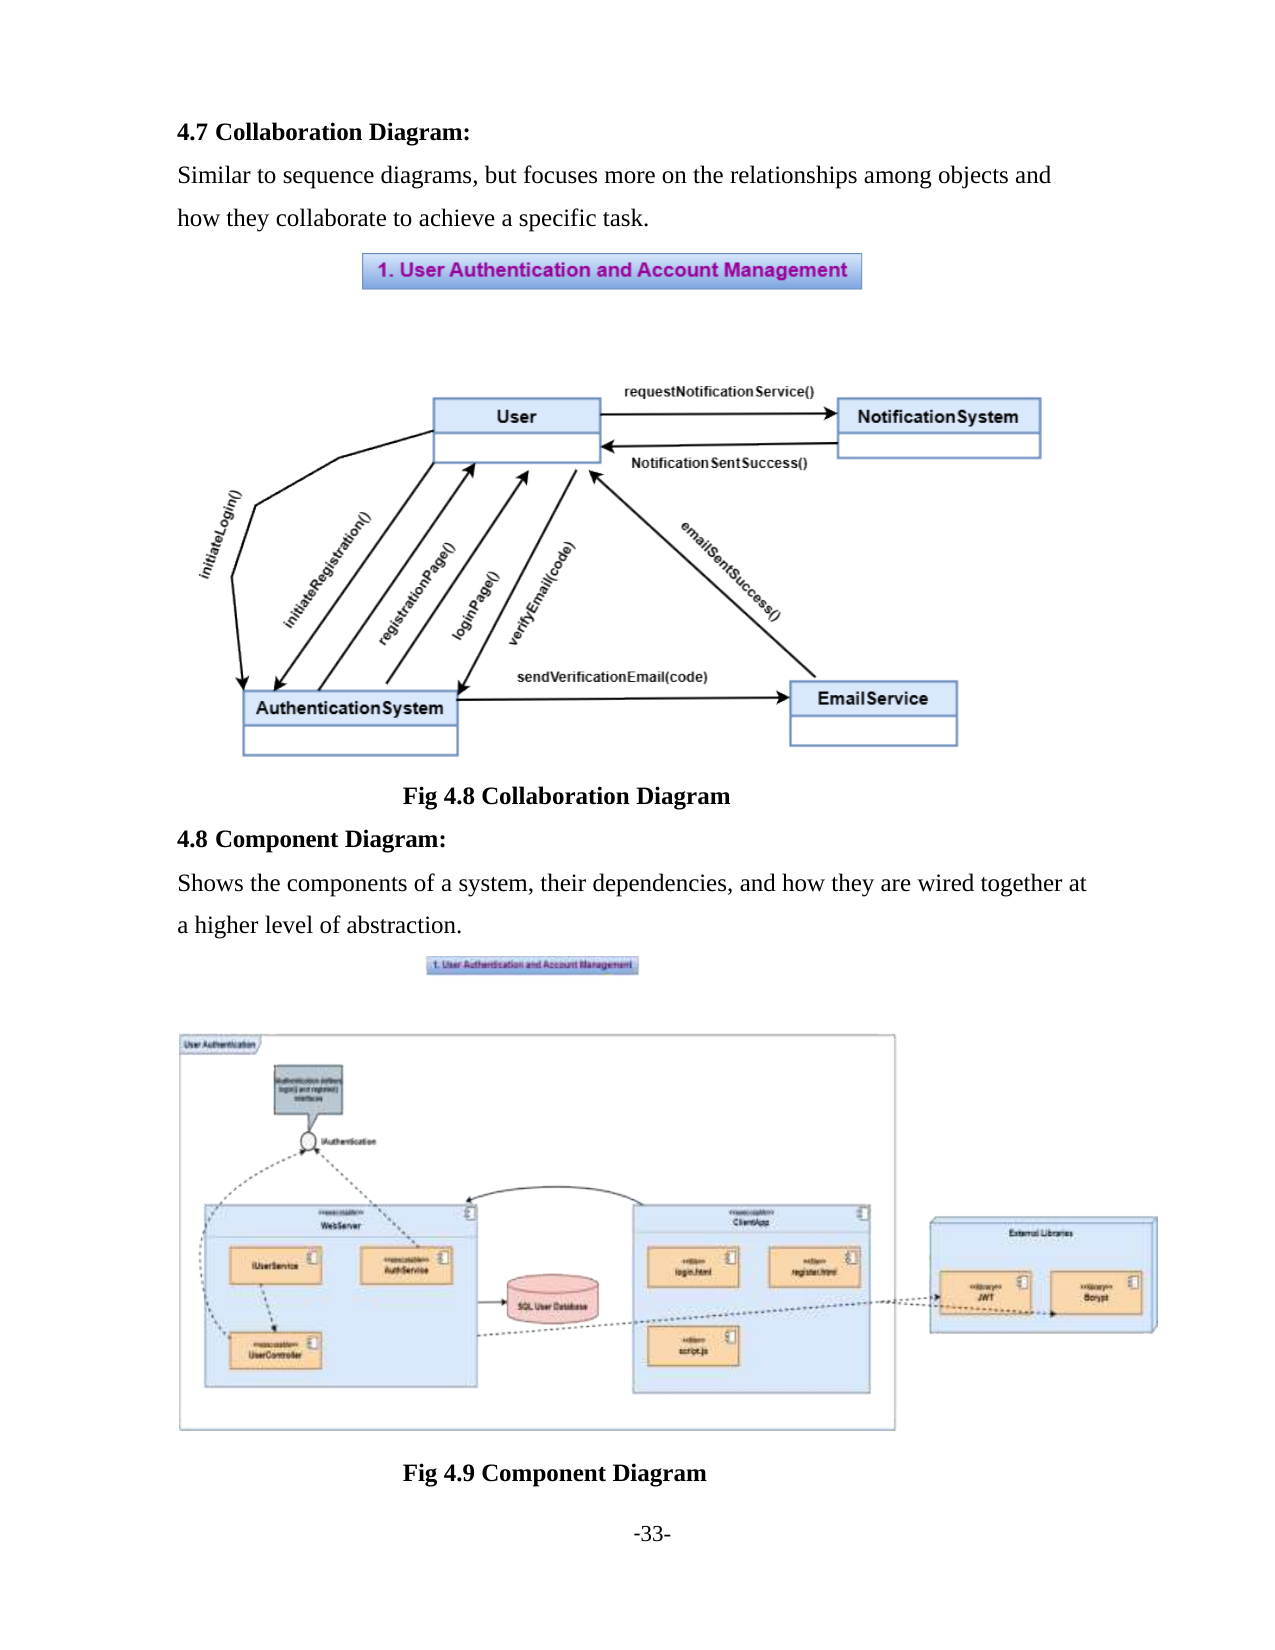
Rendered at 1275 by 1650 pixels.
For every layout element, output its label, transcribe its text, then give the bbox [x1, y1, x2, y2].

subtitle Component Diagram: [177, 824, 1198, 853]
text Similar to sequence diagrams, but focuses more on the relationships among objects and how they collaborate to achieve a specific task. [177, 160, 1091, 232]
picture [179, 956, 1158, 1431]
subtitle Fig 4.8 Collaboration Diagram [403, 255, 1198, 809]
text Shows the components of a system, their dependencies, and how they are wired together at a higher level of abstraction. [177, 868, 1096, 939]
subtitle Collaboration Diagram: [177, 117, 1198, 146]
picture [198, 253, 1042, 757]
subtitle Fig 4.9 Component Diagram [403, 967, 1198, 1487]
